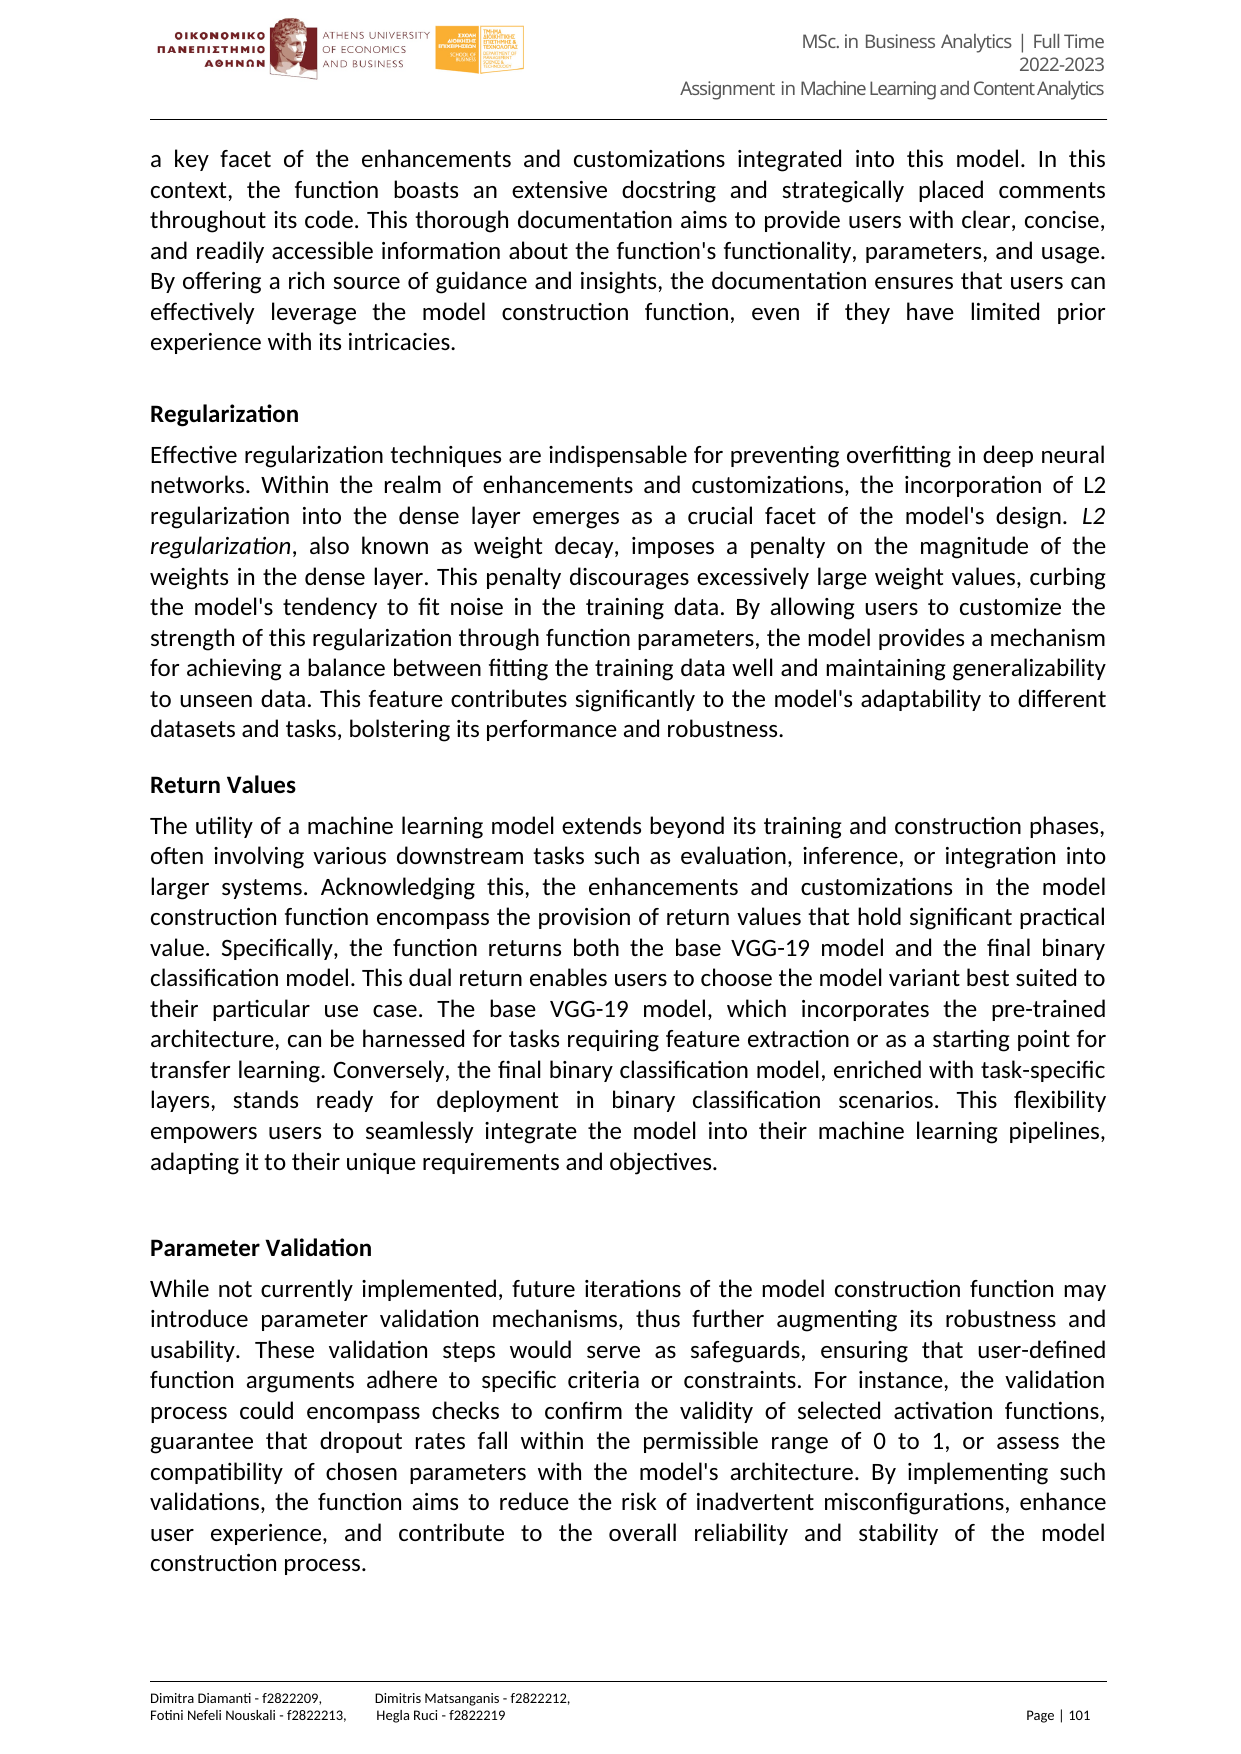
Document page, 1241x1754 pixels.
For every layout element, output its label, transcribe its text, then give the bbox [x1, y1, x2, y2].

text Parameter Validation [150, 1201, 1107, 1262]
text The utility of a machine learning model extends beyond its training and construction phases, often involving various downstream tasks such as evaluation, inference, or integration into larger systems. Acknowledging this, the enhancements and customizations in the model construction function encompass the provision of return values that hold significant practical value. Specifically, the function returns both the base VGG-19 model and the final binary classification model. This dual return enables users to choose the model variant best suited to their particular use case. The base VGG-19 model, which incorporates the pre-trained architecture, can be harnessed for tasks requiring feature extraction or as a starting point for transfer learning. Conversely, the final binary classification model, enriched with task-specific layers, stands ready for deployment in binary classification scenarios. This flexibility empowers users to seamlessly integrate the model into their machine learning pipelines, adapting it to their unique requirements and objectives. [150, 810, 1107, 1176]
text Return Values [150, 769, 1107, 799]
text Effective regularization techniques are indispensable for preventing overfitting in deep neural networks. Within the realm of enhancements and customizations, the incorporation of L2 regularization into the dense layer emerges as a crucial facet of the model's design. L2 regularization, also known as weight decay, imposes a penalty on the magnitude of the weights in the dense layer. This penalty discourages excessively large weight values, curbing the model's tendency to fit noise in the training data. By allowing users to customize the strength of this regularization through function parameters, the model provides a mechanism for achieving a balance between fitting the training data well and maintaining generalizability to unseen data. This feature contributes significantly to the model's adaptability to different datasets and tasks, bolstering its performance and robustness. [150, 439, 1107, 744]
picture [151, 17, 526, 82]
text Regularization [150, 367, 1107, 428]
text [150, 143, 1107, 357]
text While not currently implemented, future iterations of the model construction function may introduce parameter validation mechanisms, thus further augmenting its robustness and usability. These validation steps would serve as safeguards, ensuring that user-defined function arguments adhere to specific criteria or constraints. For instance, the validation process could encompass checks to confirm the validity of selected activation functions, guarantee that dropout rates fall within the permissible range of 0 to 1, or assess the compatibility of chosen parameters with the model's architecture. By implementing such validations, the function aims to reduce the risk of inadvertent misconfigurations, enhance user experience, and contribute to the overall reliability and stability of the model construction process. [150, 1273, 1107, 1578]
